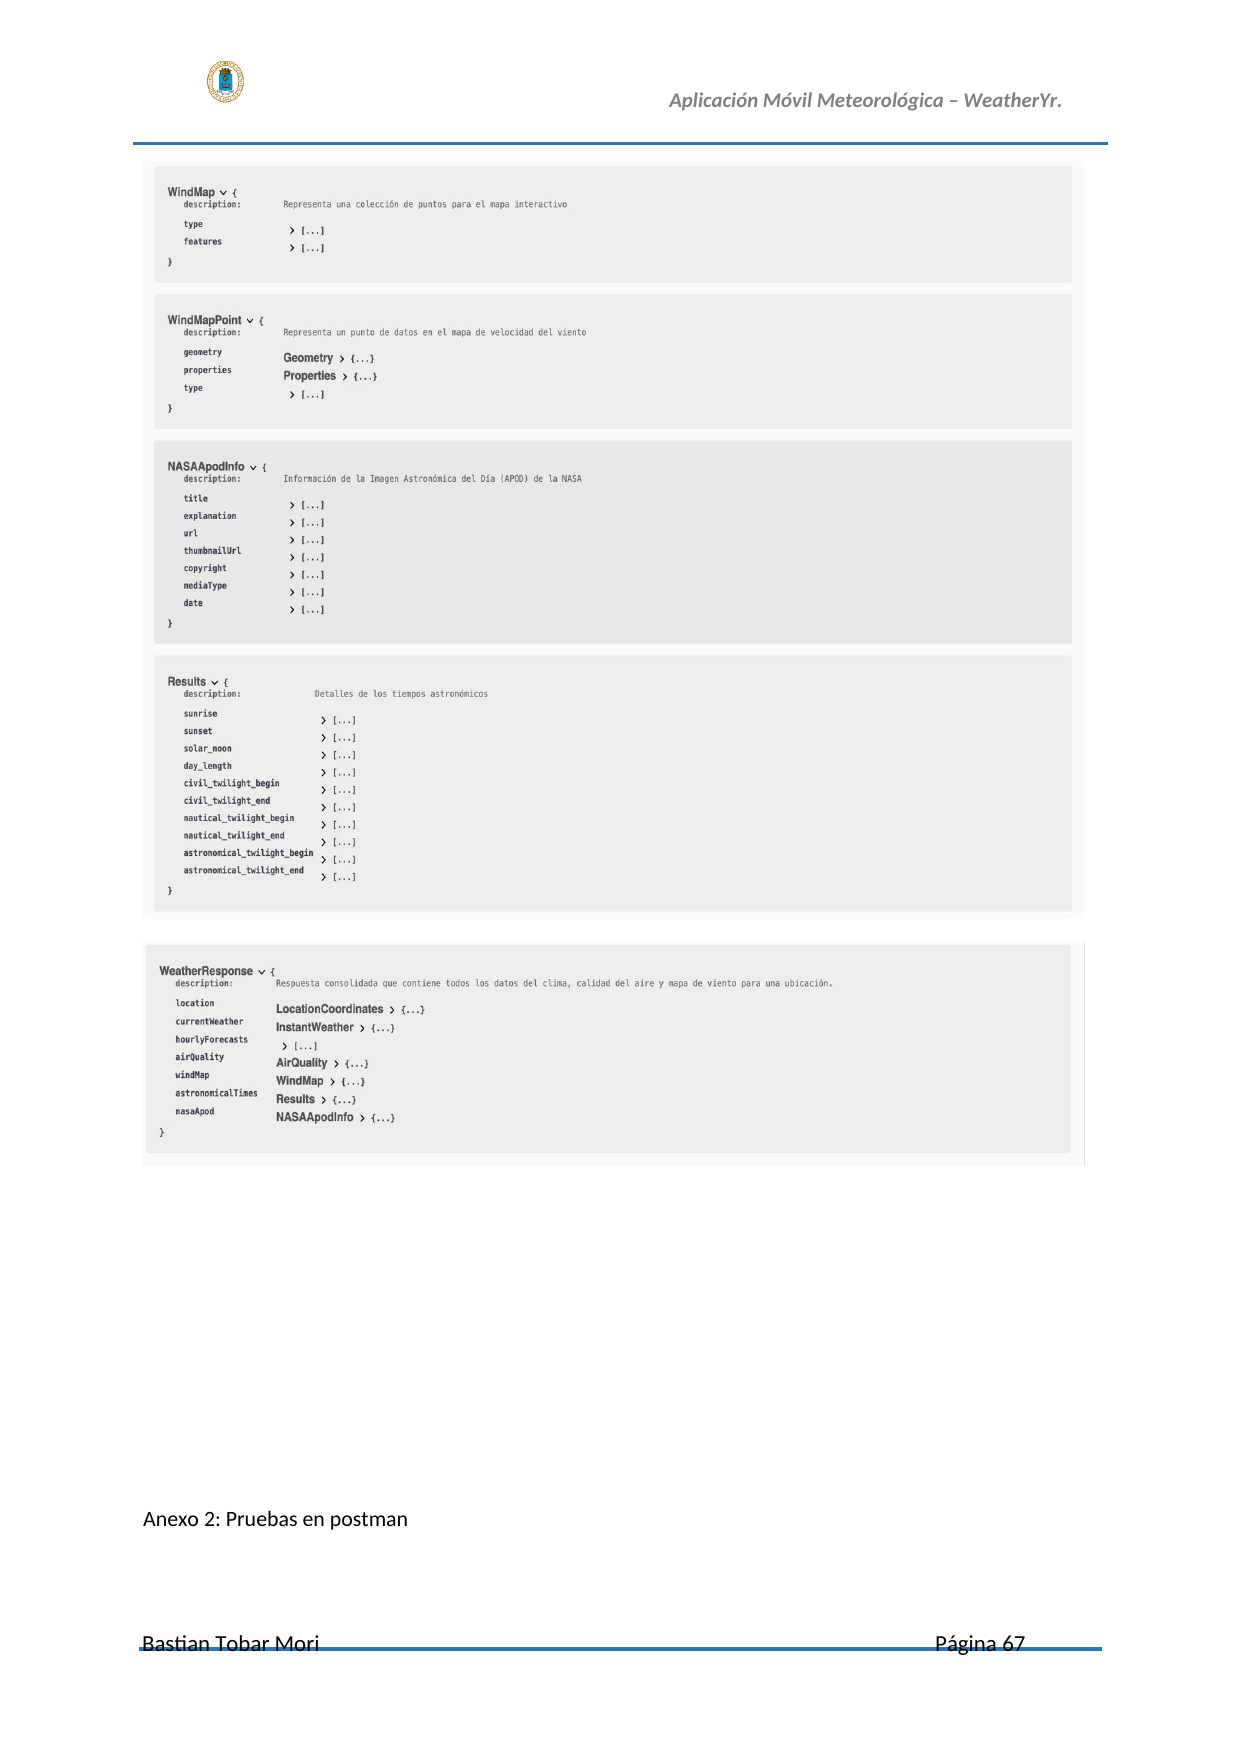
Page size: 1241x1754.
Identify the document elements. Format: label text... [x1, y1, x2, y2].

text Anexo 2: Pruebas en postman [143, 1505, 1093, 1532]
picture [141, 941, 1086, 1166]
picture [141, 161, 1084, 919]
picture [206, 58, 244, 103]
